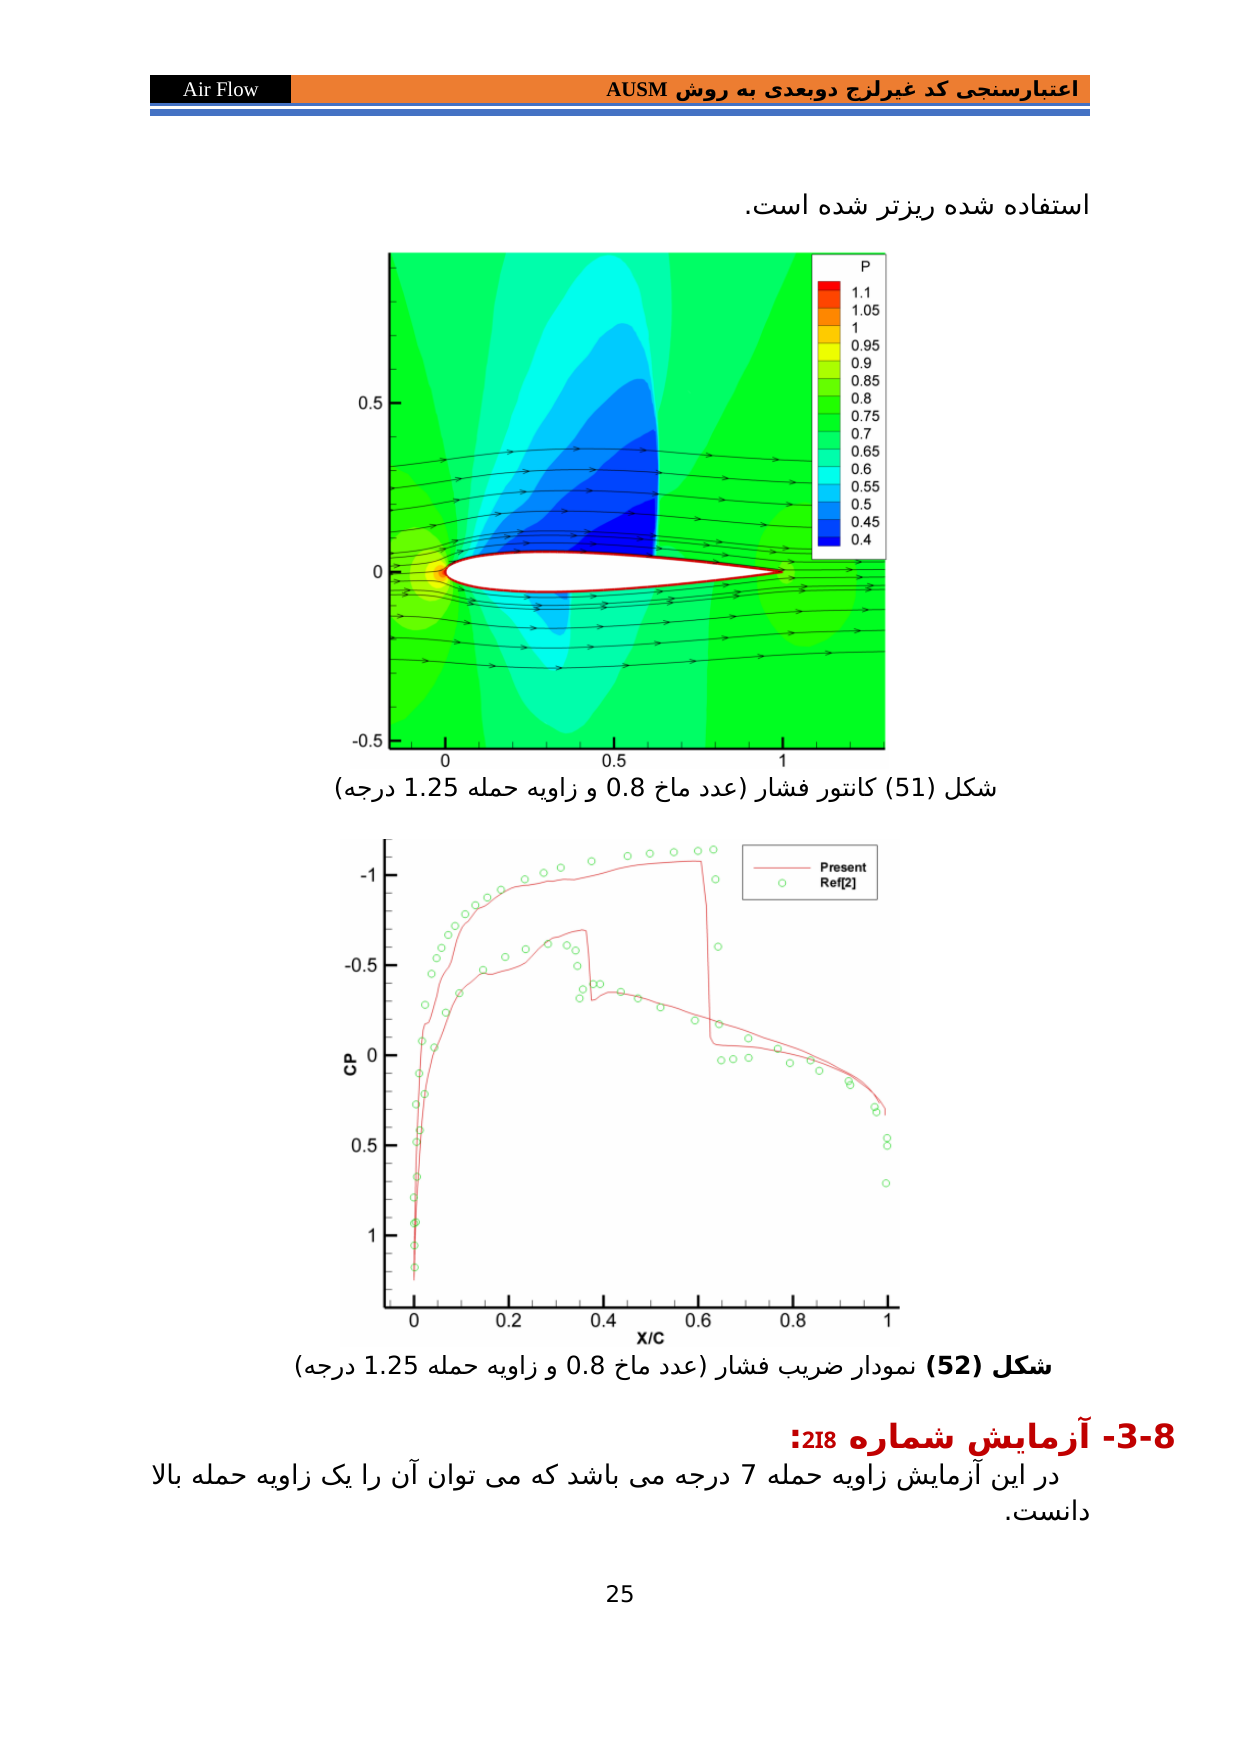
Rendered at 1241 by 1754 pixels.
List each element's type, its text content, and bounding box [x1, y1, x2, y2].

picture [350, 250, 890, 769]
picture [340, 839, 900, 1347]
text نمودار ضریب فشار (عدد ماخ 0.8 و زاویه حمله 1.25 درجه) [150, 1351, 1060, 1381]
subtitle آزمایش شماره 2I8: [150, 1418, 1090, 1457]
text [150, 189, 1090, 221]
text در این آزمایش زاویه حمله 7 درجه می باشد که می توان آن را یک زاویه حمله بالا دانست. [150, 1459, 1090, 1527]
text کانتور فشار (عدد ماخ 0.8 و زاویه حمله 1.25 درجه) [150, 773, 1060, 802]
